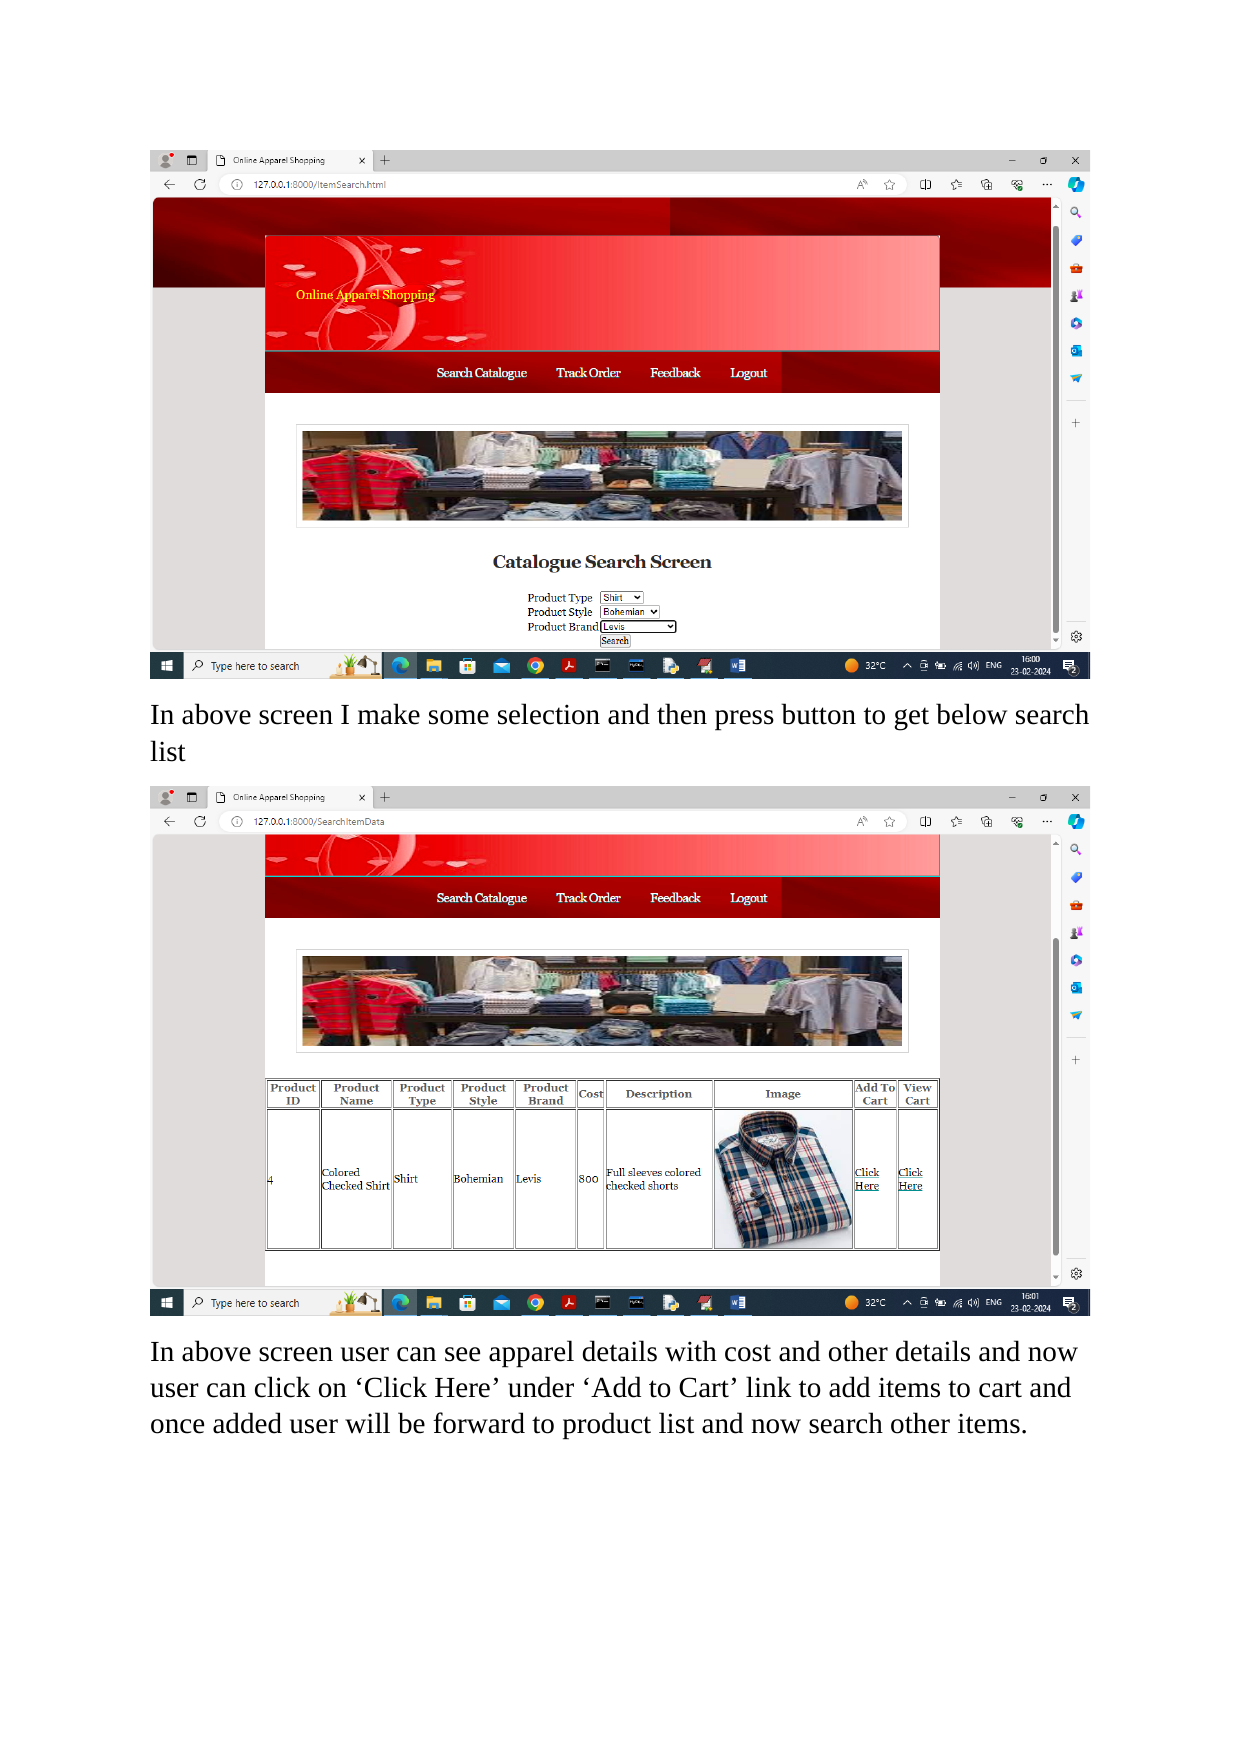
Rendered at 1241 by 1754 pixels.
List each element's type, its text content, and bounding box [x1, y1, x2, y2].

text In above screen I make some selection and then press button to get below search list [150, 697, 1090, 767]
picture [150, 786, 1091, 1316]
text In above screen user can see apparel details with cost and other details and now user can click on ‘Click Here’ under ‘Add to Cart’ link to add items to cart and once added user will be forward to product list and now search other items. [150, 1334, 1090, 1440]
picture [150, 150, 1091, 679]
